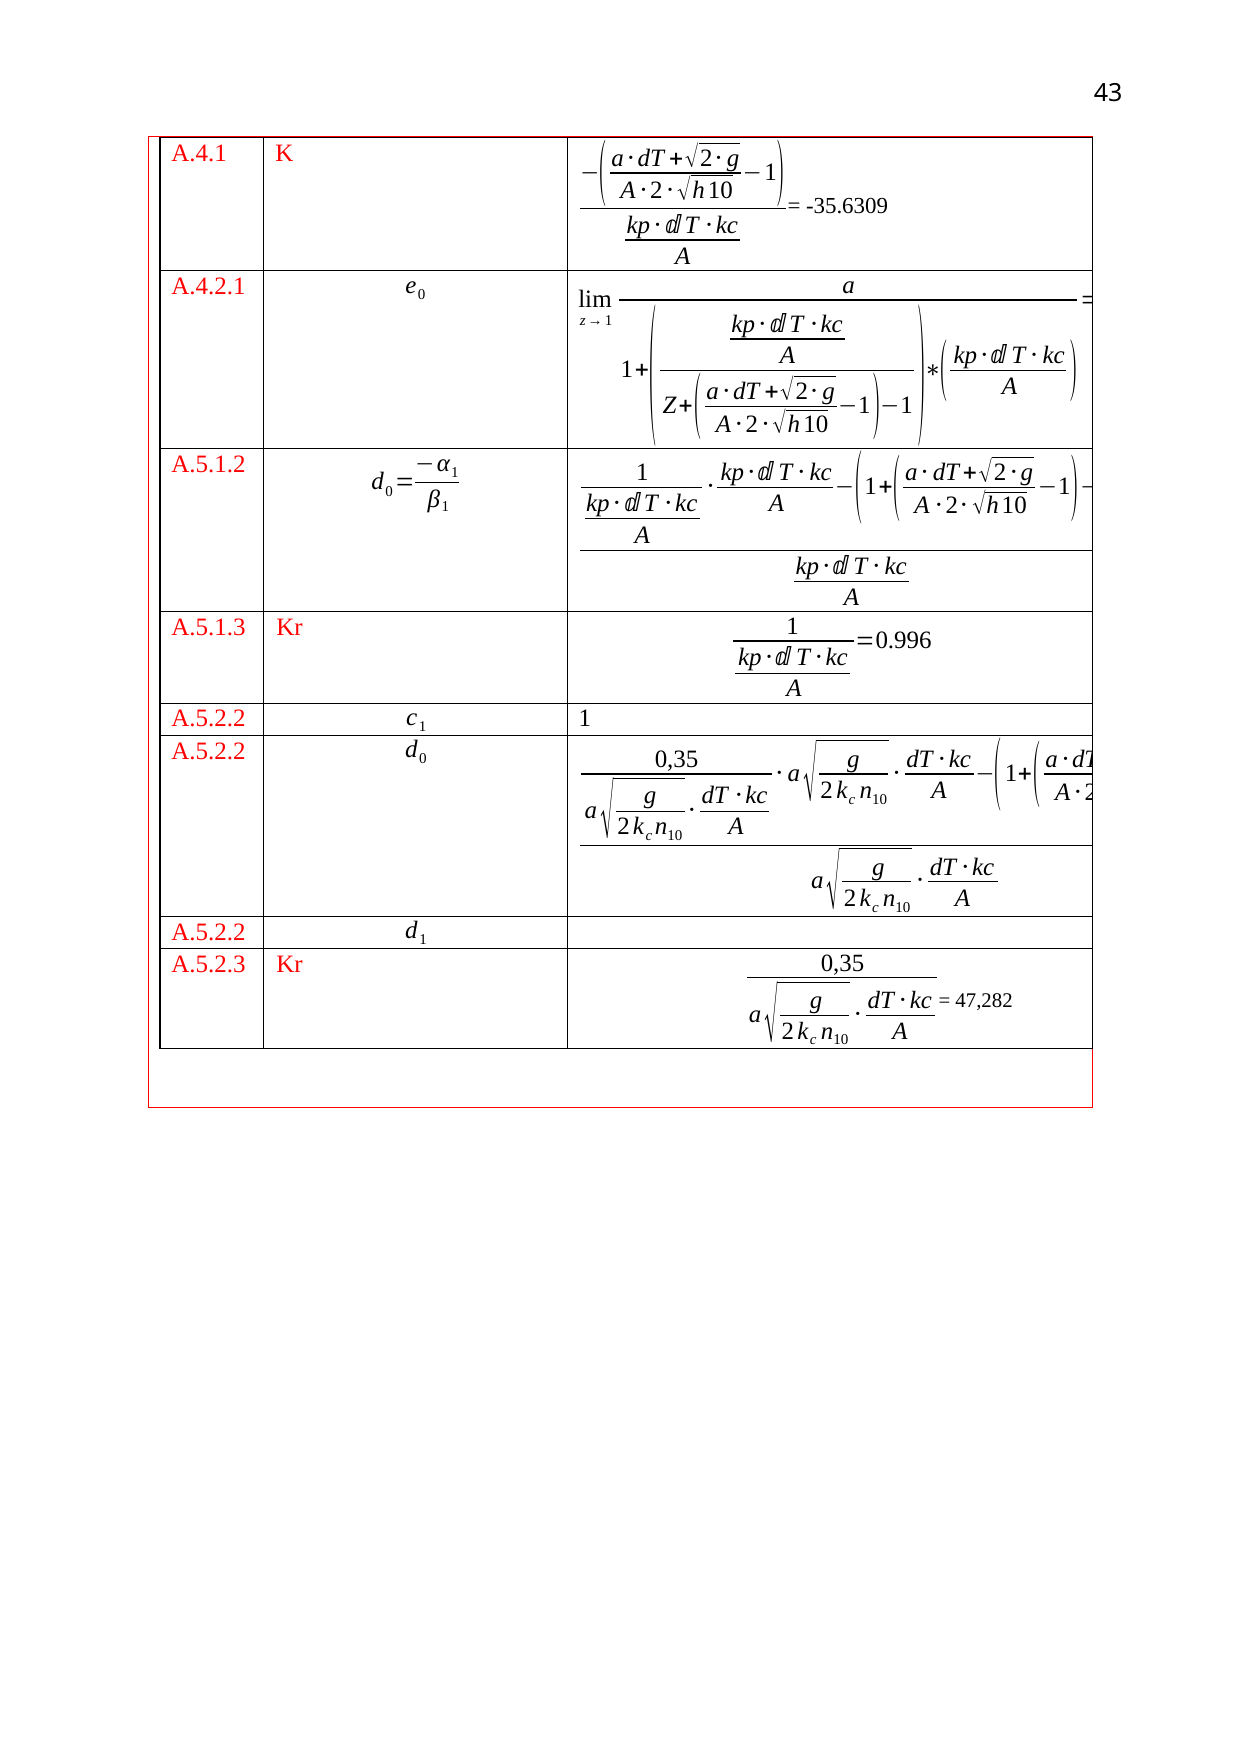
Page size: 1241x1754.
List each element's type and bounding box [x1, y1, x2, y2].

table_header [149, 137, 1092, 1107]
